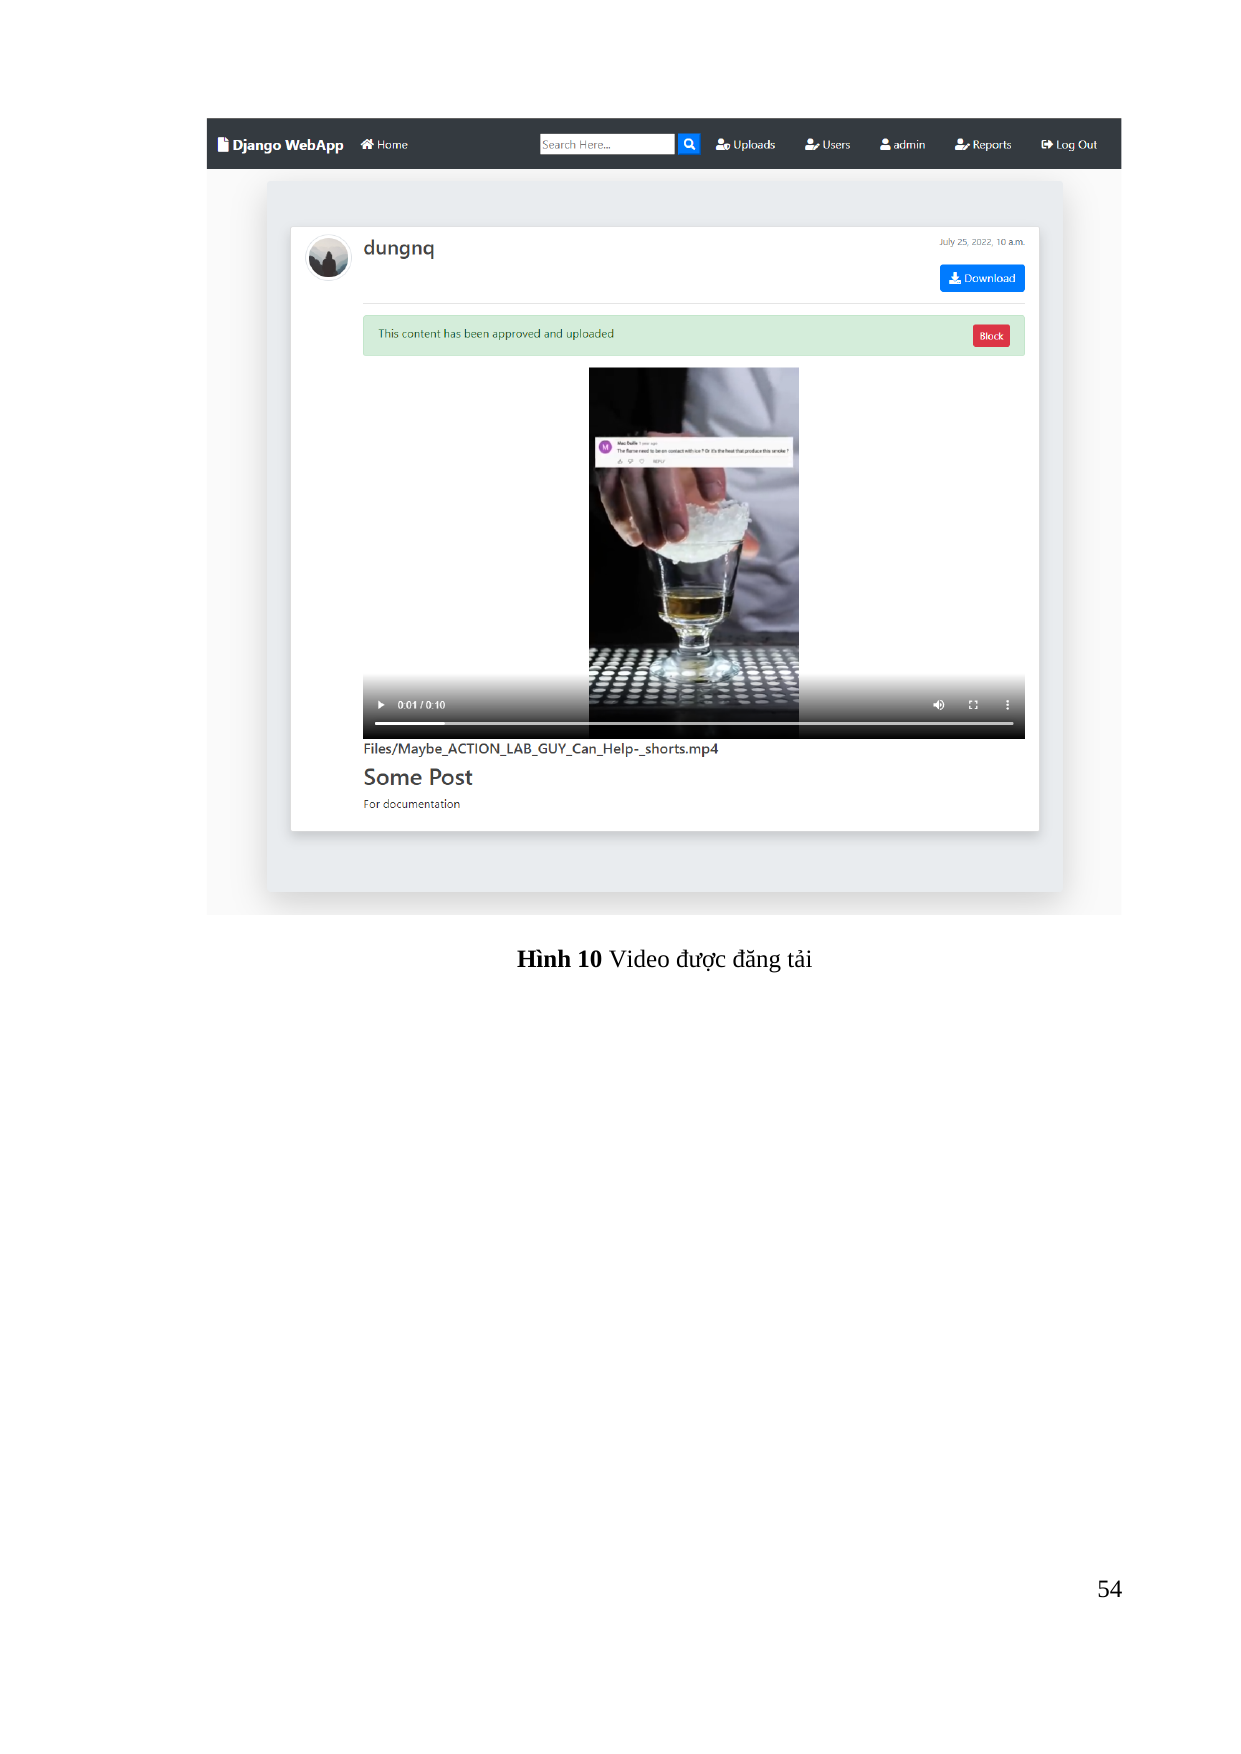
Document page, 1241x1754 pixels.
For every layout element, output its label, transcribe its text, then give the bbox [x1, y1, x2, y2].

picture [206, 118, 1122, 915]
text Hình 10 Video được đăng tải [207, 944, 1122, 973]
